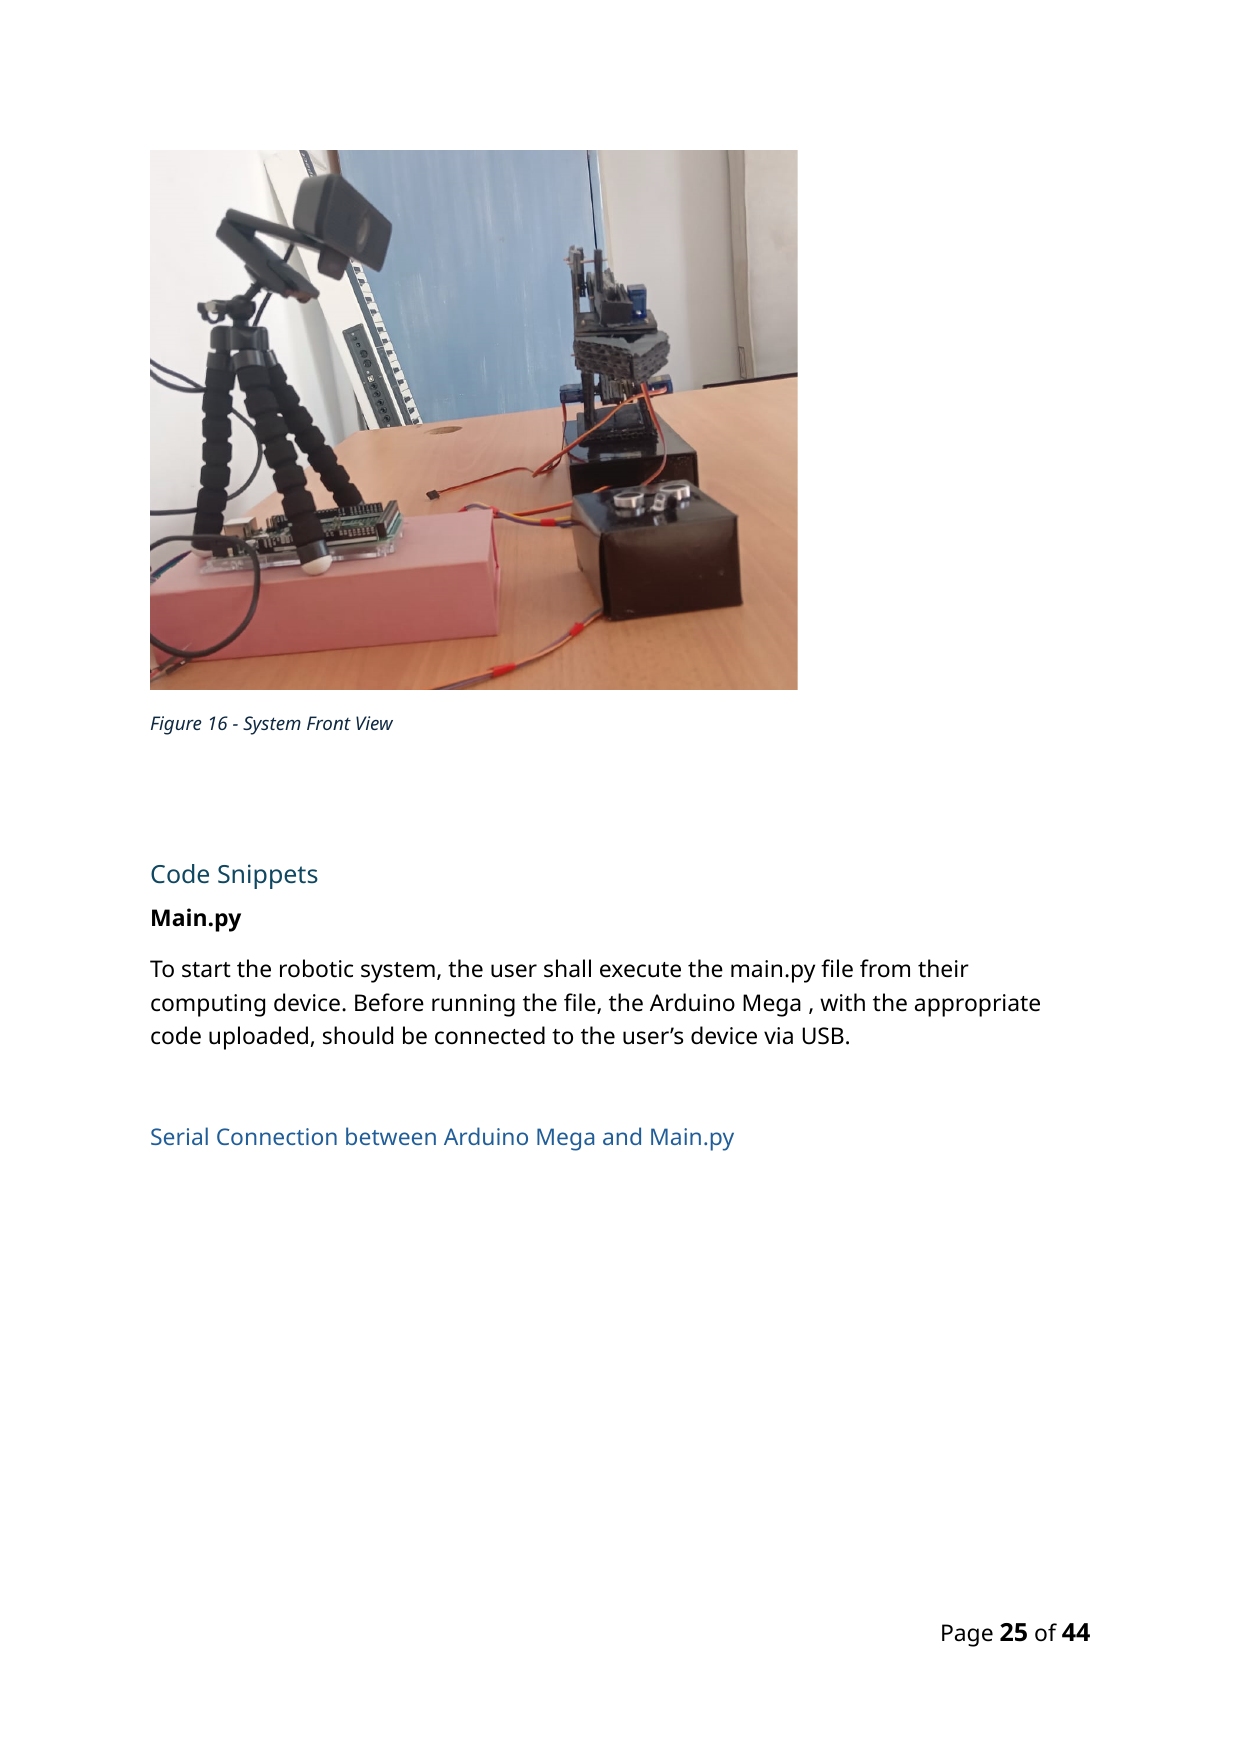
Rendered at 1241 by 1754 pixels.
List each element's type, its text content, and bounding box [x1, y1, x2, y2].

subtitle Code Snippets [150, 857, 1090, 891]
text Figure 16 - System Front View [150, 710, 1090, 736]
picture [150, 150, 798, 690]
text Serial Connection between Arduino Mega and Main.py [150, 1121, 1090, 1152]
text Main.py [150, 902, 1090, 933]
text To start the robotic system, the user shall execute the main.py file from their computing device. Before running the file, the Arduino Mega , with the appropriate code uploaded, should be connected to the user’s device via USB. [150, 953, 1090, 1051]
